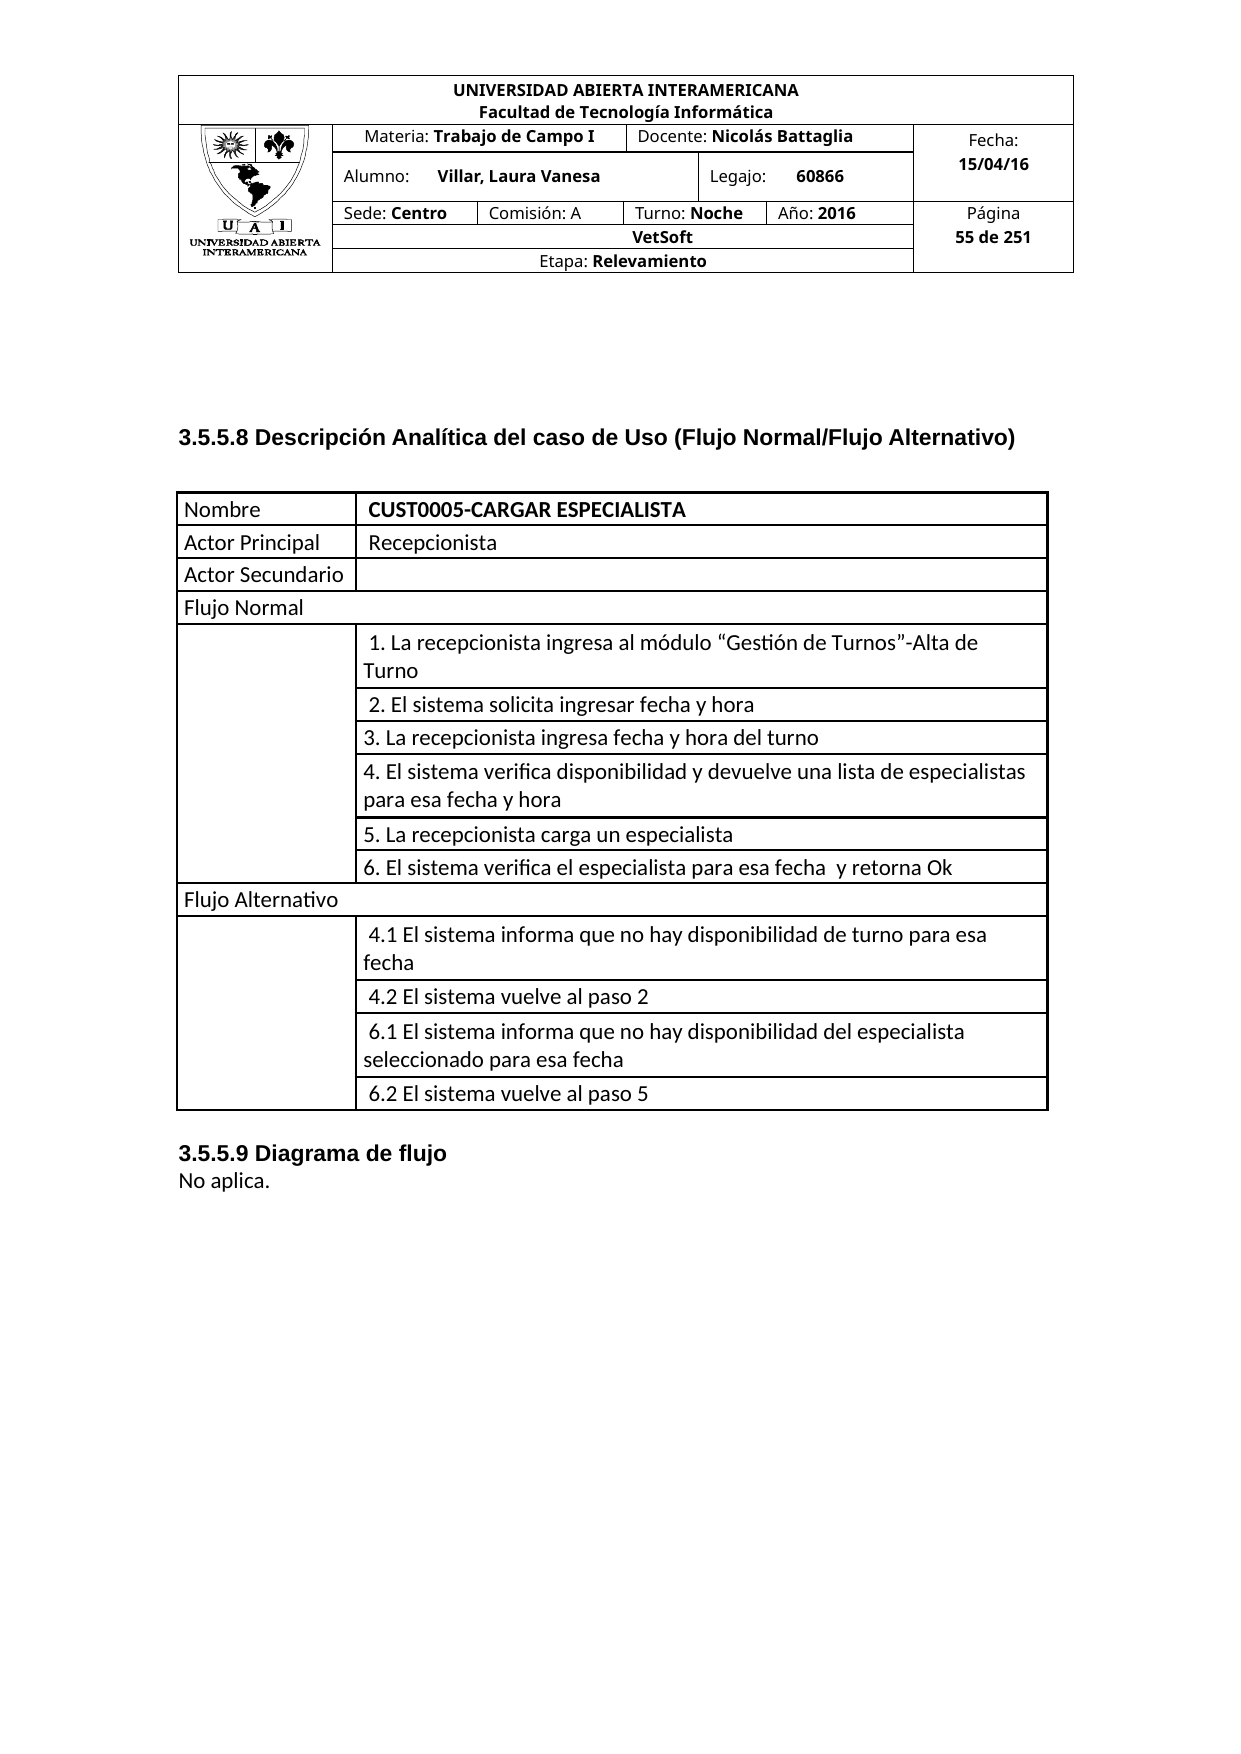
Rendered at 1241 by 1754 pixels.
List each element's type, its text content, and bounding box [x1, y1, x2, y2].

table_cell Actor Secundario [178, 559, 355, 590]
table_cell [357, 559, 1046, 590]
table_cell [178, 917, 355, 1109]
table_cell Actor Principal [178, 526, 355, 557]
subtitle 3.5.5.9 Diagrama de flujo [178, 1139, 1062, 1166]
table_cell 4. El sistema verifica disponibilidad y devuelve una lista de especialistas para esa fecha y hora [357, 755, 1046, 816]
table_header Nombre [178, 494, 355, 524]
table_cell 4.2 El sistema vuelve al paso 2 [357, 981, 1046, 1012]
table_cell Flujo Alternativo [178, 884, 1046, 915]
table_cell Flujo Normal [178, 592, 1046, 623]
table_cell Recepcionista [357, 526, 1046, 557]
subtitle 3.5.5.8 Descripción Analítica del caso de Uso (Flujo Normal/Flujo Alternativo) [178, 424, 1062, 450]
table_cell 6.1 El sistema informa que no hay disponibilidad del especialista seleccionado para esa fecha [357, 1014, 1046, 1076]
table_cell 1. La recepcionista ingresa al módulo “Gestión de Turnos”-Alta de Turno [357, 625, 1046, 687]
table_header CUST0005-CARGAR ESPECIALISTA [357, 494, 1046, 524]
table_cell 4.1 El sistema informa que no hay disponibilidad de turno para esa fecha [357, 917, 1046, 979]
text No aplica. [178, 1166, 1062, 1194]
table_cell 3. La recepcionista ingresa fecha y hora del turno [357, 722, 1046, 752]
table_cell 6.2 El sistema vuelve al paso 5 [357, 1078, 1046, 1109]
table_cell 2. El sistema solicita ingresar fecha y hora [357, 689, 1046, 719]
table_cell 6. El sistema verifica el especialista para esa fecha y retorna Ok [357, 851, 1046, 882]
table_cell 5. La recepcionista carga un especialista [357, 819, 1046, 849]
table_cell [178, 625, 355, 882]
